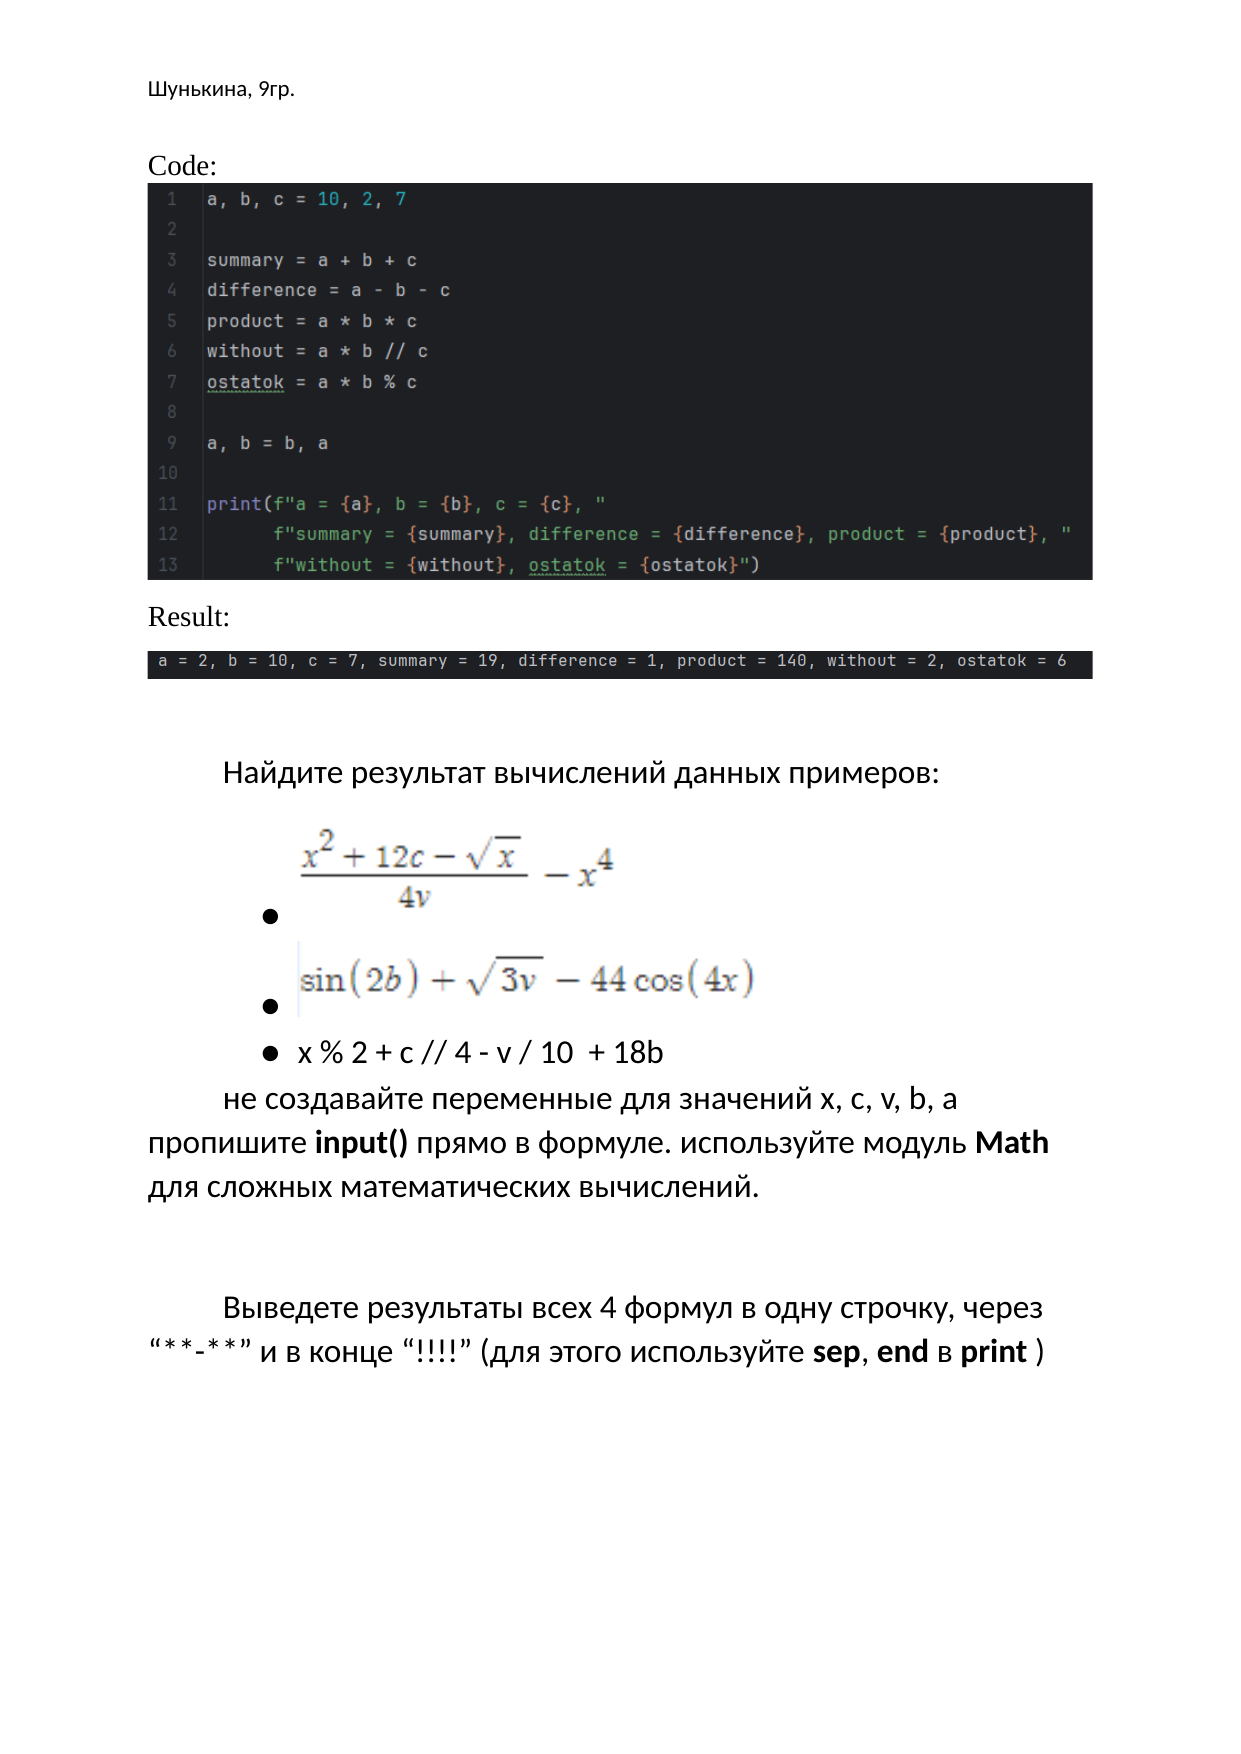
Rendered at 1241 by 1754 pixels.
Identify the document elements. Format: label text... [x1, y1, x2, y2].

text не создавайте переменные для значений x, c, v, b, а пропишите input() прямо в формуле. используйте модуль Math для сложных математических вычислений. [148, 1077, 1092, 1206]
text Result: [148, 599, 1092, 632]
picture [147, 183, 1093, 580]
text Найдите результат вычислений данных примеров: [148, 751, 1092, 792]
text Code: [148, 148, 1092, 183]
picture [147, 651, 1093, 679]
picture [297, 811, 642, 927]
picture [297, 941, 773, 1017]
text Выведете результаты всех 4 формул в одну строчку, через “**-**” и в конце “!!!!” (для этого используйте sep, end в print ) [148, 1287, 1092, 1371]
list x % 2 + c // 4 - v / 10 + 18b [260, 1031, 1092, 1071]
